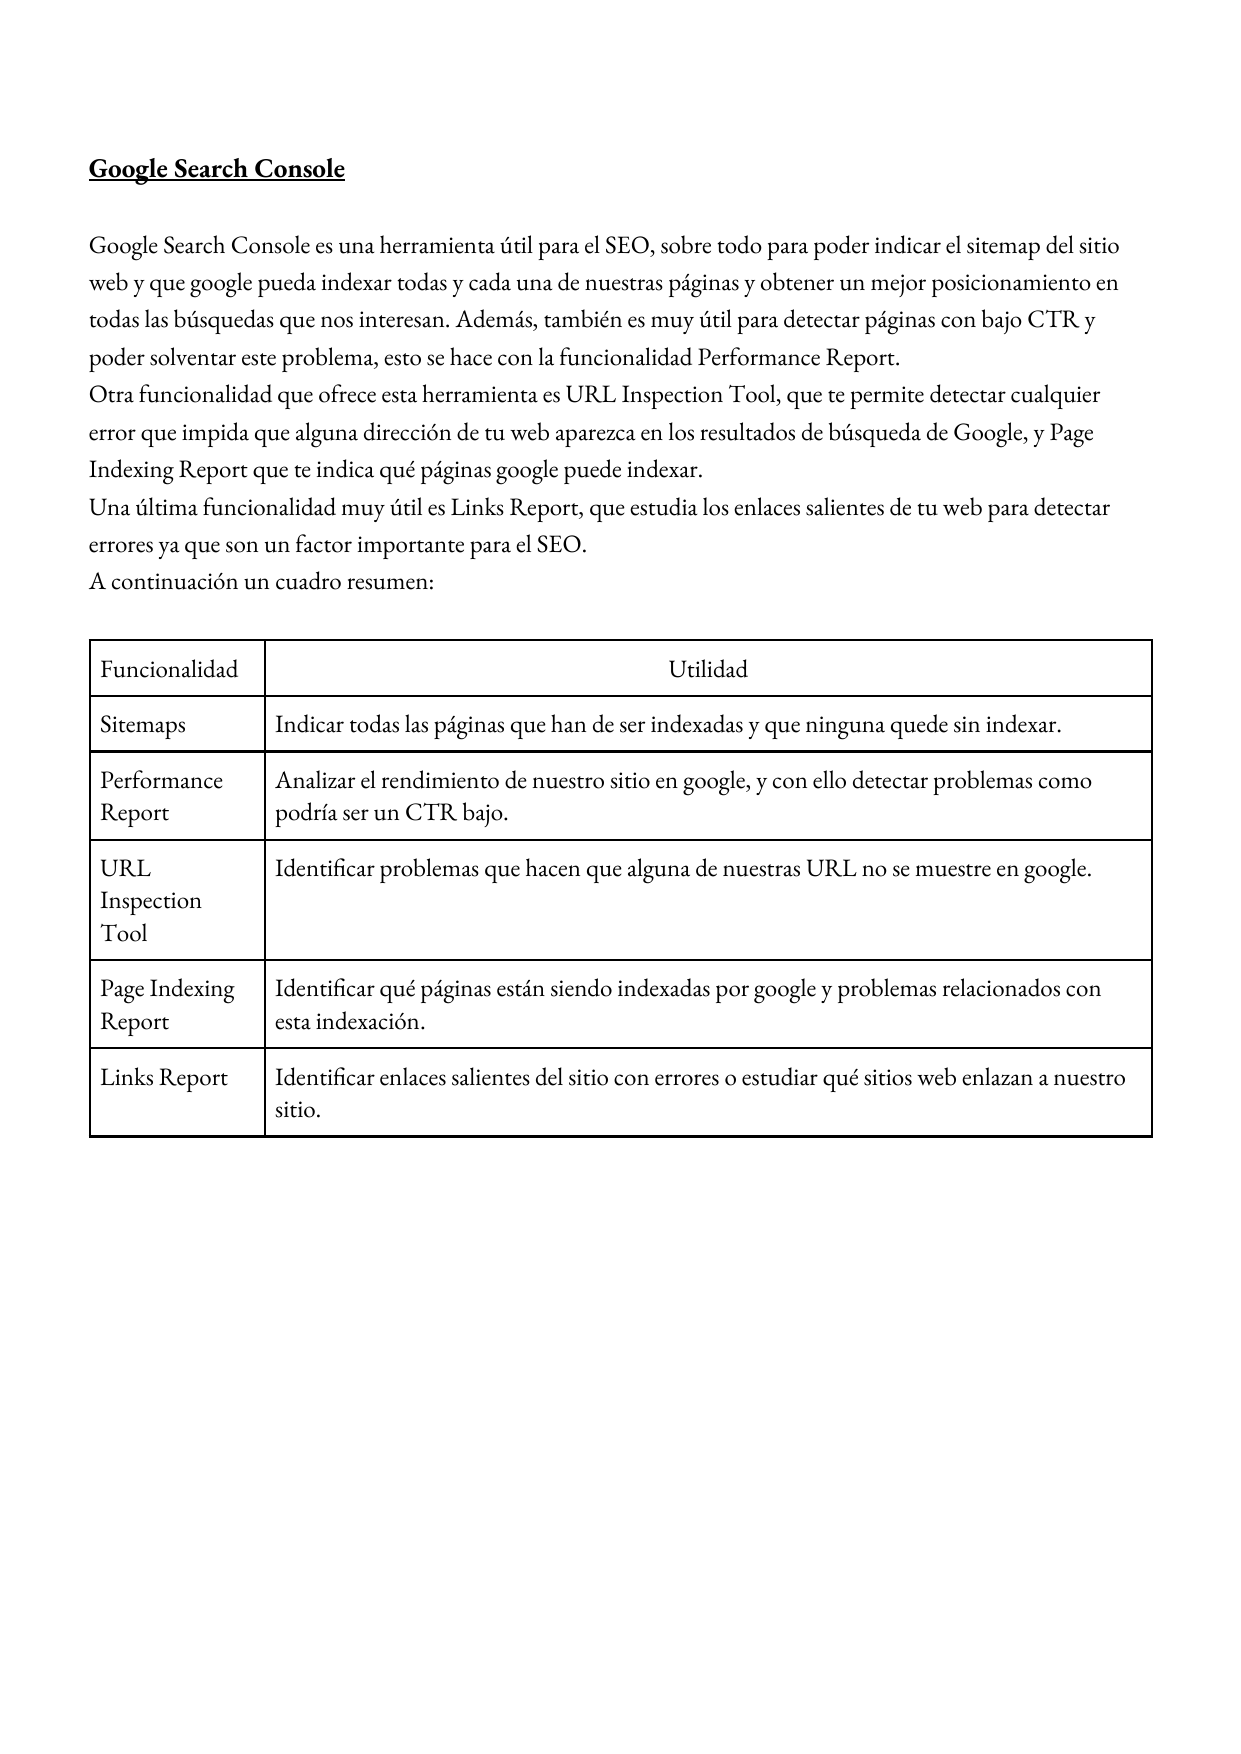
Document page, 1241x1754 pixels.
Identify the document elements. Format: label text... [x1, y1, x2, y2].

table_cell URL Inspection Tool [91, 841, 264, 959]
text A continuación un cuadro resumen: [88, 564, 1152, 597]
table_cell Links Report [91, 1049, 264, 1135]
table_header Funcionalidad [91, 641, 264, 695]
text Google Search Console es una herramienta útil para el SEO, sobre todo para poder indicar el sitemap del sitio web y que google pueda indexar todas y cada una de nuestras páginas y obtener un mejor posicionamiento en todas las búsquedas que nos interesan. Además, también es muy útil para detectar páginas con bajo CTR y poder solventar este problema, esto se hace con la funcionalidad Performance Report. [88, 228, 1152, 373]
table_cell Analizar el rendimiento de nuestro sitio en google, y con ello detectar problemas como podría ser un CTR bajo. [266, 753, 1151, 838]
text Google Search Console [88, 150, 1152, 185]
table_cell Identificar enlaces salientes del sitio con errores o estudiar qué sitios web enlazan a nuestro sitio. [266, 1049, 1151, 1135]
text Otra funcionalidad que ofrece esta herramienta es URL Inspection Tool, que te permite detectar cualquier error que impida que alguna dirección de tu web aparezca en los resultados de búsqueda de Google, y Page Indexing Report que te indica qué páginas google puede indexar. [88, 377, 1152, 485]
text Una última funcionalidad muy útil es Links Report, que estudia los enlaces salientes de tu web para detectar errores ya que son un factor importante para el SEO. [88, 490, 1152, 560]
table_header Utilidad [266, 641, 1151, 695]
table_cell Identificar problemas que hacen que alguna de nuestras URL no se muestre en google. [266, 841, 1151, 959]
table_cell Page Indexing Report [91, 961, 264, 1047]
table_cell Performance Report [91, 753, 264, 838]
table_cell Identificar qué páginas están siendo indexadas por google y problemas relacionados con esta indexación. [266, 961, 1151, 1047]
table_cell Sitemaps [91, 697, 264, 750]
table_cell Indicar todas las páginas que han de ser indexadas y que ninguna quede sin indexar. [266, 697, 1151, 750]
